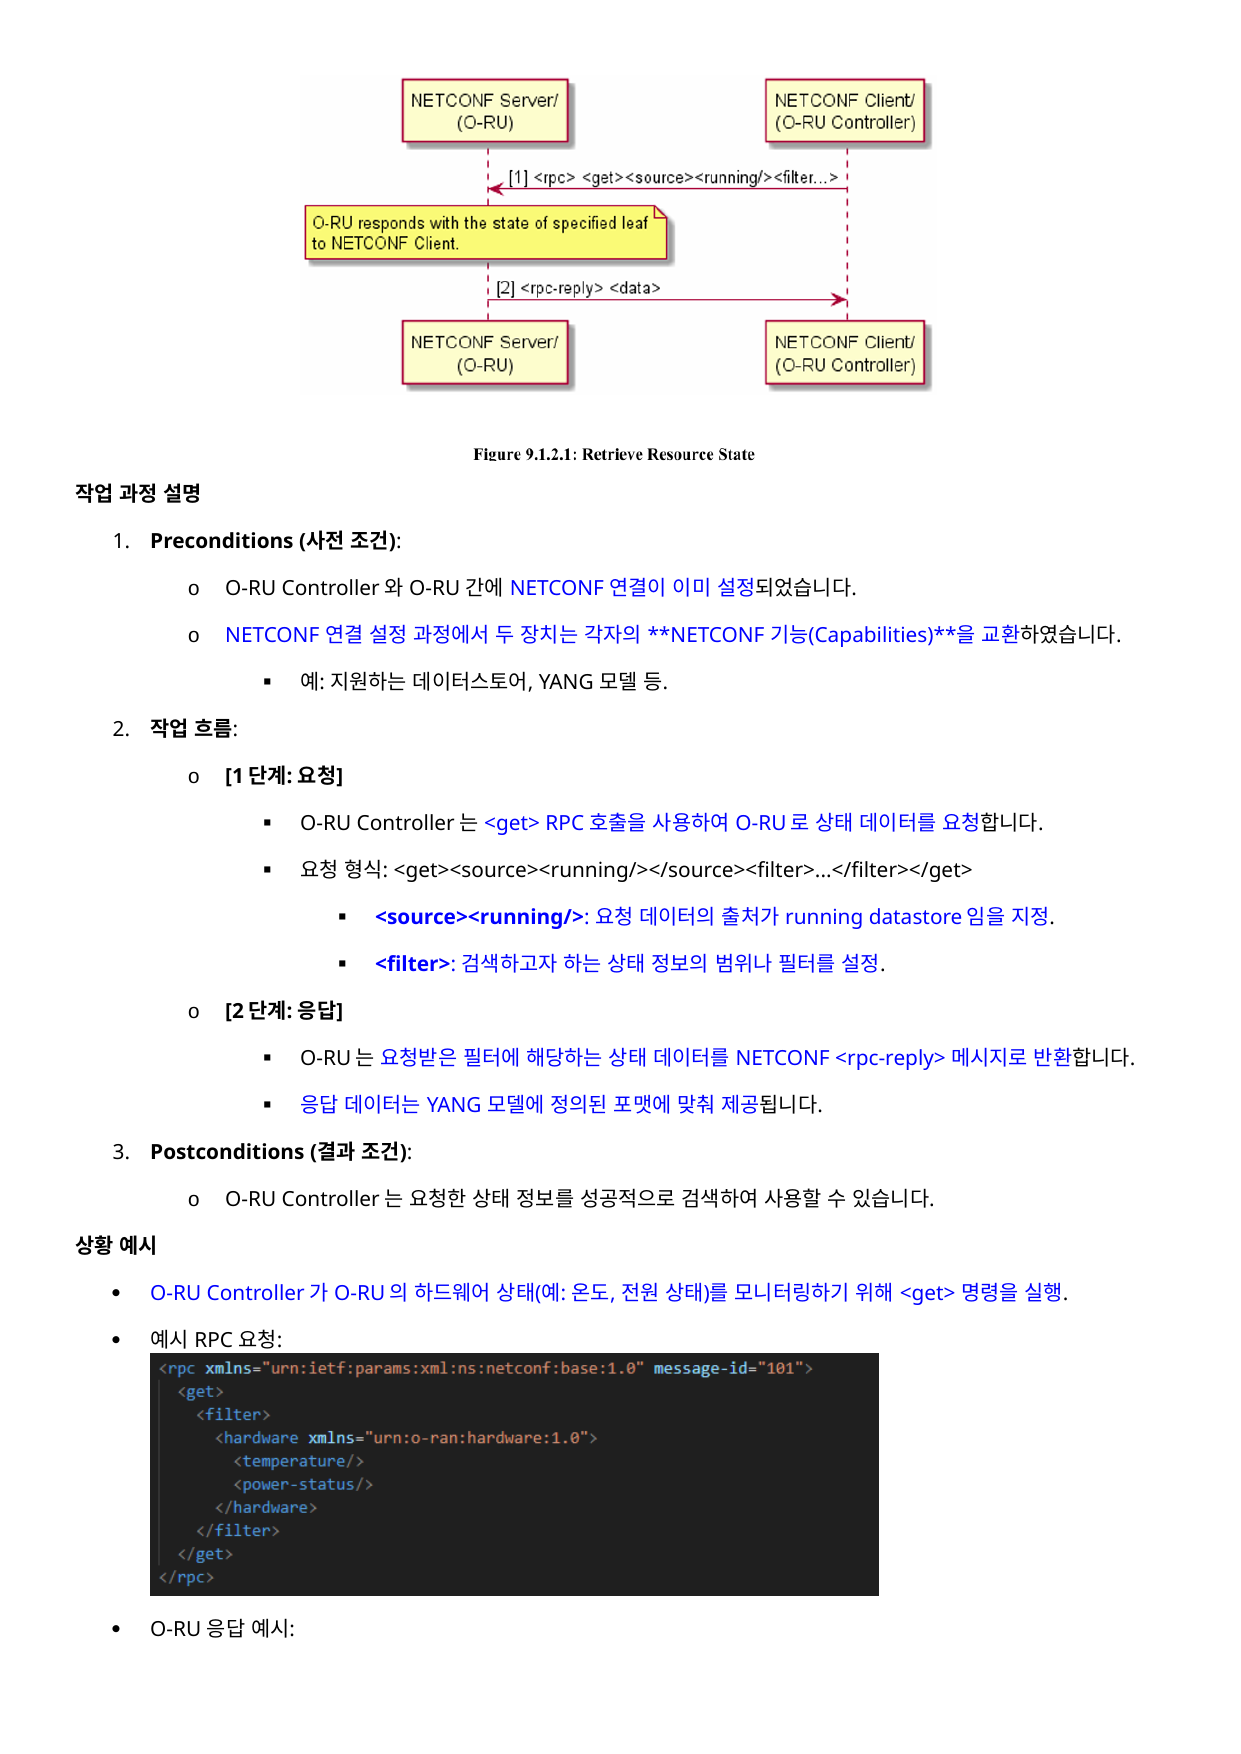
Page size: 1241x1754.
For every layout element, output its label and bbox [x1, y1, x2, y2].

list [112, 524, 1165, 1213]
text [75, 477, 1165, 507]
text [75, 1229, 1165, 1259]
picture [299, 75, 941, 461]
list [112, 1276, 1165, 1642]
picture [150, 1353, 879, 1596]
